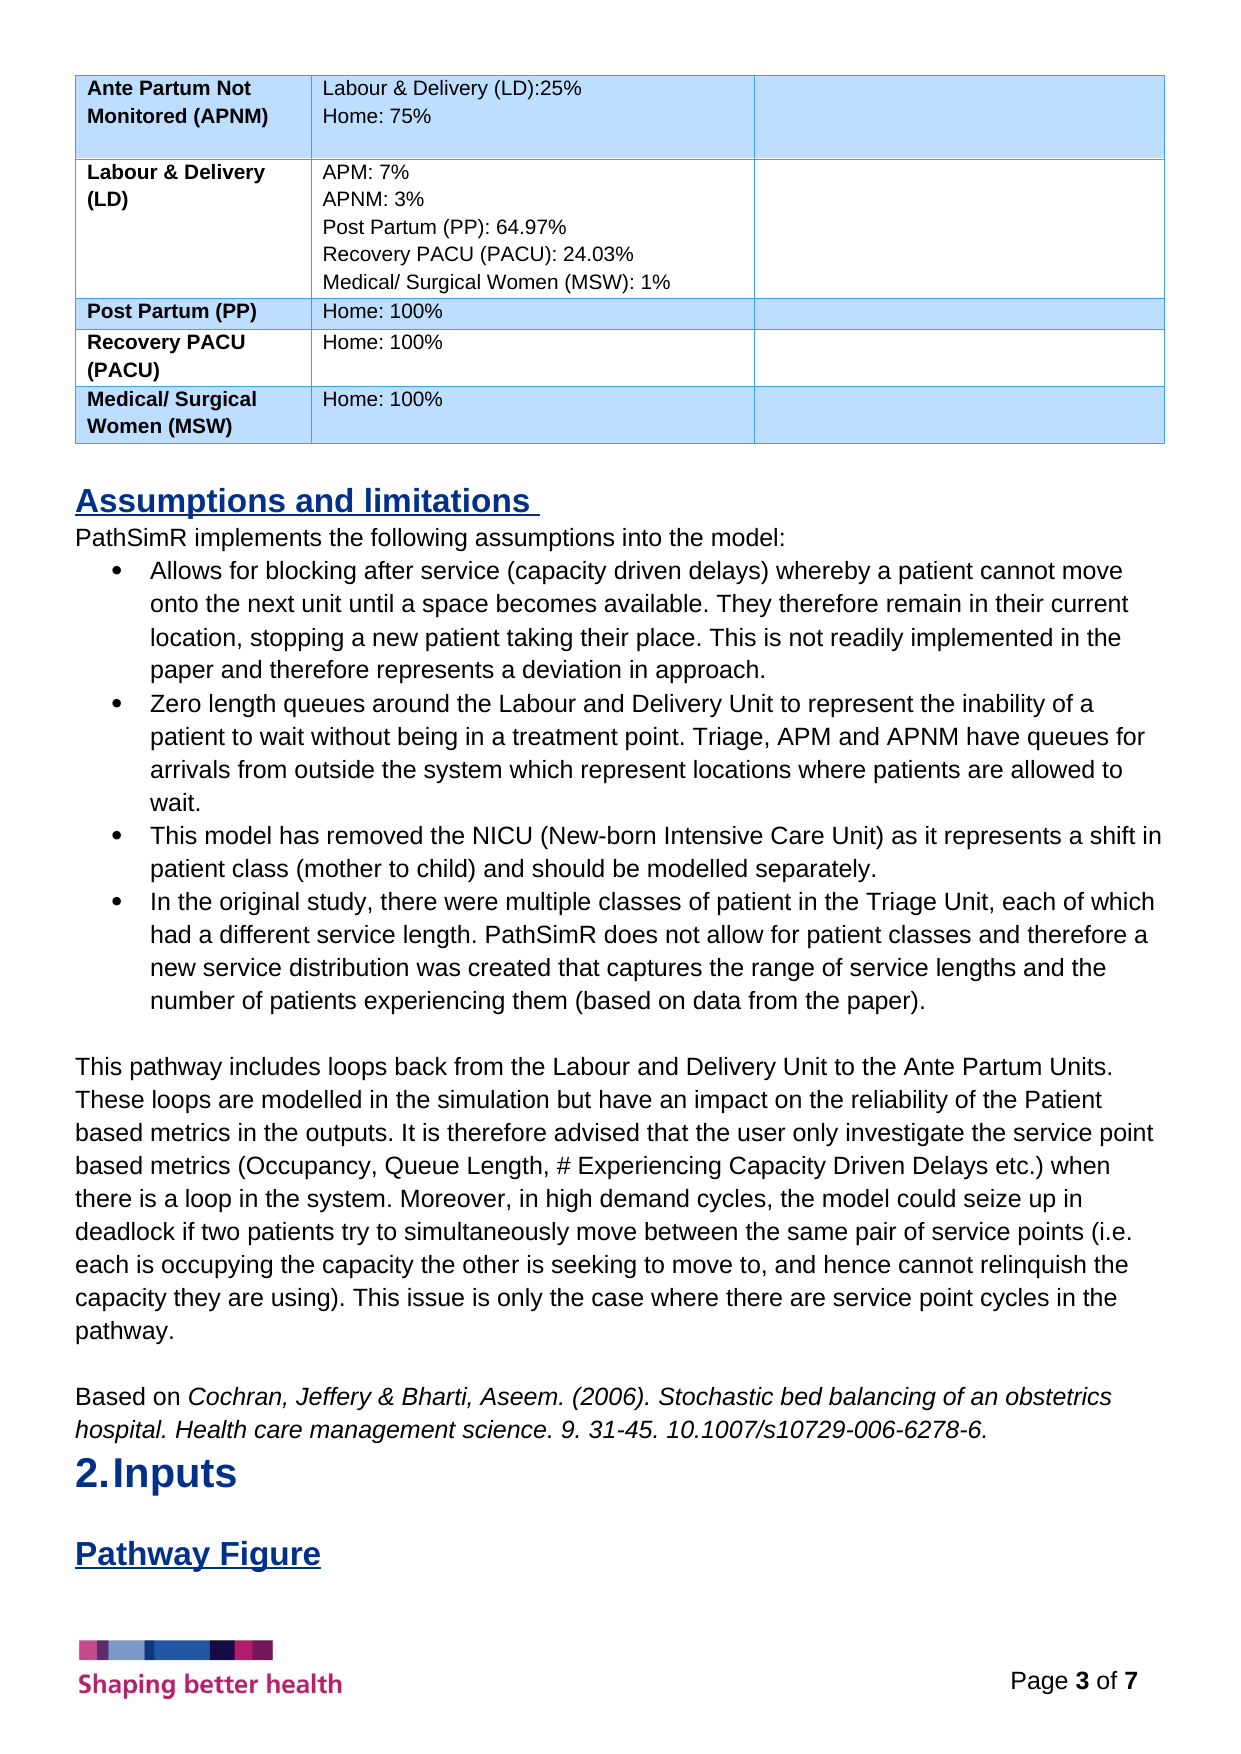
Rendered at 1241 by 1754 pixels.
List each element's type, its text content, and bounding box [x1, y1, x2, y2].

table_cell [755, 160, 1164, 298]
table_cell Ante Partum Not Monitored (APNM) [76, 76, 311, 158]
table_cell Home: 100% [312, 387, 754, 443]
table_cell Recovery PACU (PACU) [76, 330, 311, 386]
subtitle Assumptions and limitations [75, 481, 1165, 519]
table_cell Post Partum (PP) [76, 299, 311, 329]
list This model has removed the NICU (New-born Intensive Care Unit) as it represents a shift in patient class (mother to child) and should be modelled separately. [112, 821, 1165, 883]
list Allows for blocking after service (capacity driven delays) whereby a patient cannot move onto the next unit until a space becomes available. They therefore remain in their current location, stopping a new patient taking their place. This is not readily implemented in the paper and therefore represents a deviation in approach. [112, 556, 1165, 684]
table_cell APM: 7% APNM: 3% Post Partum (PP): 64.97% Recovery PACU (PACU): 24.03% Medical/ Surgical Women (MSW): 1% [312, 160, 754, 298]
table_cell Home: 100% [312, 330, 754, 386]
text This pathway includes loops back from the Labour and Delivery Unit to the Ante Partum Units. These loops are modelled in the simulation but have an impact on the reliability of the Patient based metrics in the outputs. It is therefore advised that the user only investigate the service point based metrics (Occupancy, Queue Length, # Experiencing Capacity Driven Delays etc.) when there is a loop in the system. Moreover, in high demand cycles, the model could seize up in deadlock if two patients try to simultaneously move between the same pair of service points (i.e. each is occupying the capacity the other is seeking to move to, and hence cannot relinquish the capacity they are using). This issue is only the case where there are service point cycles in the pathway. [75, 1052, 1165, 1345]
subtitle Pathway Figure [75, 1534, 1165, 1572]
table_cell [755, 76, 1164, 158]
table_cell Labour & Delivery (LD) [76, 160, 311, 298]
picture [0, 1631, 348, 1754]
table_cell [755, 299, 1164, 329]
text PathSimR implements the following assumptions into the model: [75, 523, 1165, 552]
table_cell [755, 387, 1164, 443]
list Zero length queues around the Labour and Delivery Unit to represent the inability of a patient to wait without being in a treatment point. Triage, APM and APNM have queues for arrivals from outside the system which represent locations where patients are allowed to wait. [112, 688, 1165, 816]
list In the original study, there were multiple classes of patient in the Triage Unit, each of which had a different service length. PathSimR does not allow for patient classes and therefore a new service distribution was created that captures the range of service lengths and the number of patients experiencing them (based on data from the paper). [112, 887, 1165, 1015]
text Based on Cochran, Jeffery & Bharti, Aseem. (2006). Stochastic bed balancing of an obstetrics hospital. Health care management science. 9. 31-45. 10.1007/s10729-006-6278-6. [75, 1382, 1165, 1444]
table_cell Home: 100% [312, 299, 754, 329]
subtitle Inputs [75, 1448, 1165, 1496]
table_cell [755, 330, 1164, 386]
table_cell Medical/ Surgical Women (MSW) [76, 387, 311, 443]
table_cell Labour & Delivery (LD):25% Home: 75% [312, 76, 754, 158]
